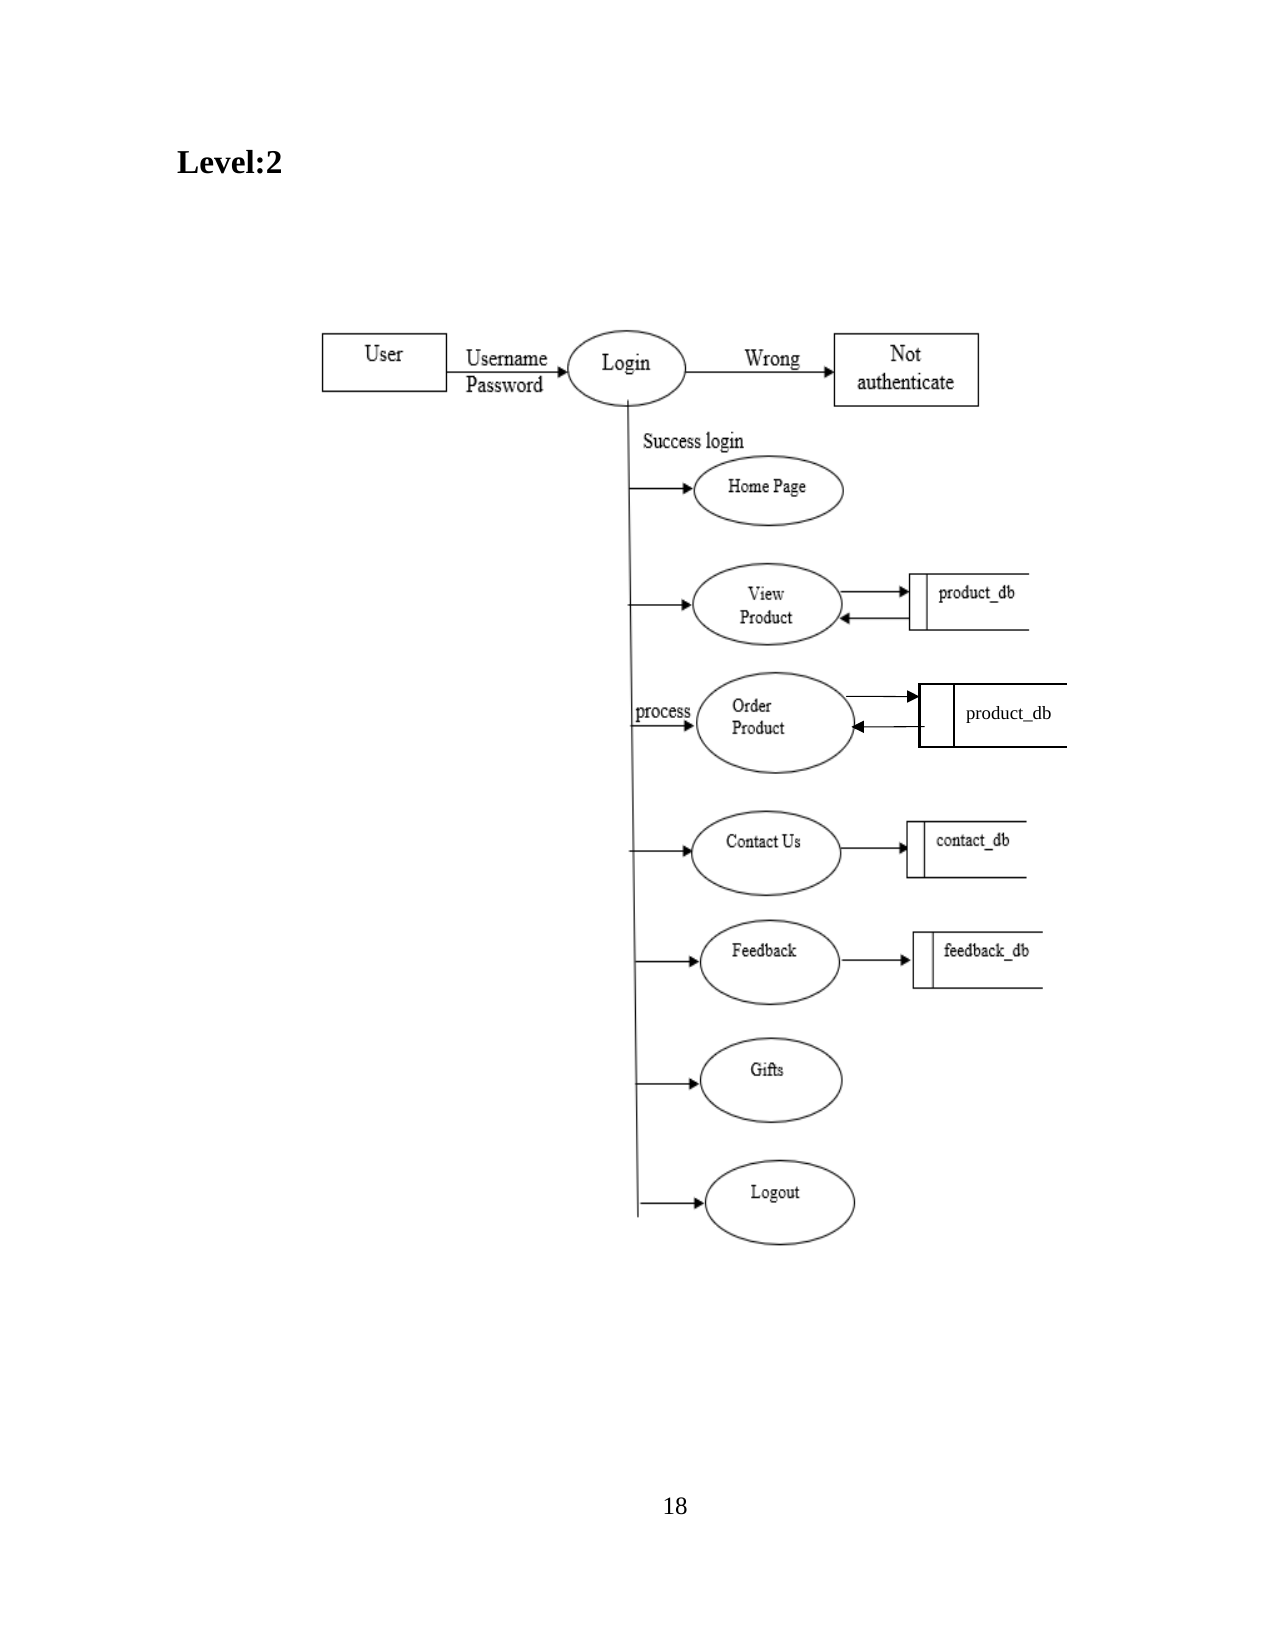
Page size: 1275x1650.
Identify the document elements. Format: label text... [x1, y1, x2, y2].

picture [272, 295, 1078, 1275]
subtitle Level:2 [177, 142, 1173, 181]
picture [921, 685, 953, 746]
subtitle 18 [177, 1491, 1173, 1520]
picture [955, 685, 1067, 746]
